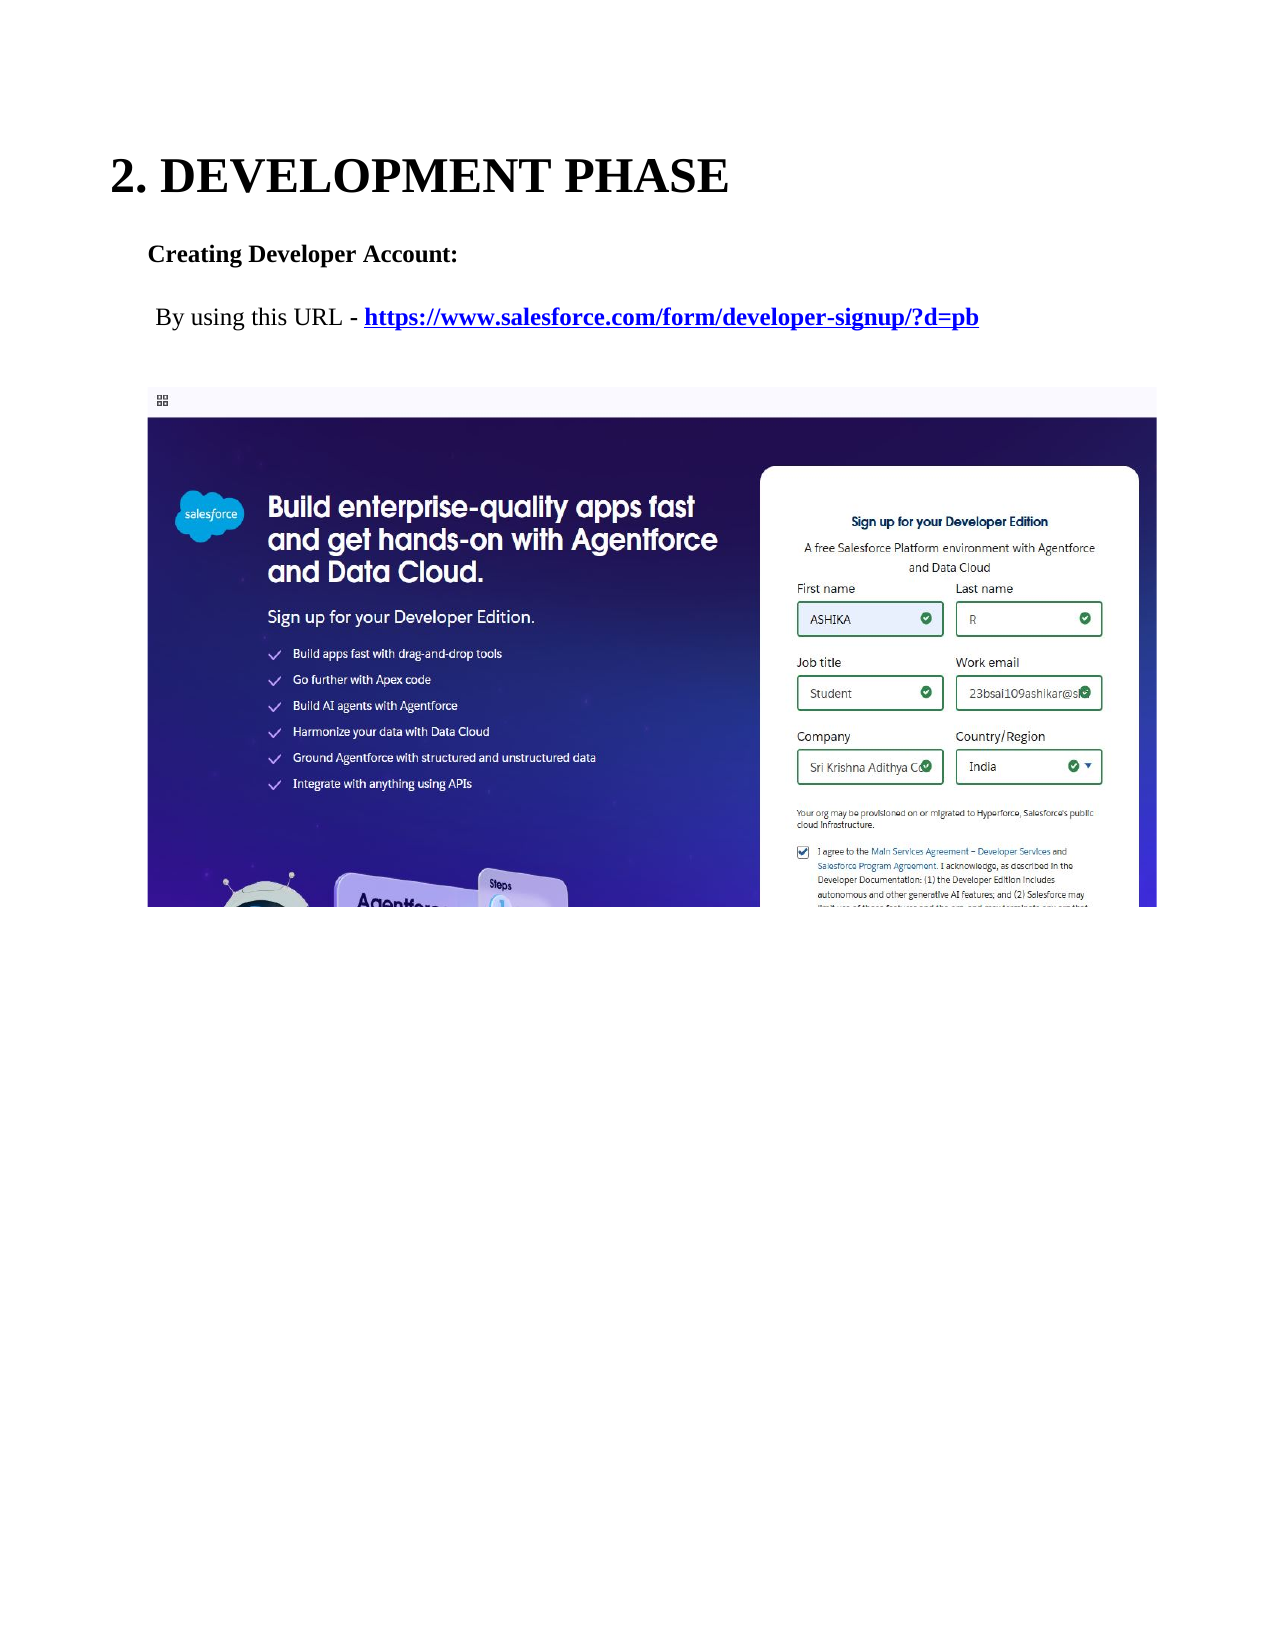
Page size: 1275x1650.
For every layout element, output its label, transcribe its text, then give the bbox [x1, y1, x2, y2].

text By using this URL - https://www.salesforce.com/form/developer-signup/?d=pb [155, 302, 1167, 330]
picture [147, 387, 1157, 907]
subtitle Creating Developer Account: [147, 239, 1167, 268]
subtitle 2. DEVELOPMENT PHASE [110, 146, 1167, 203]
